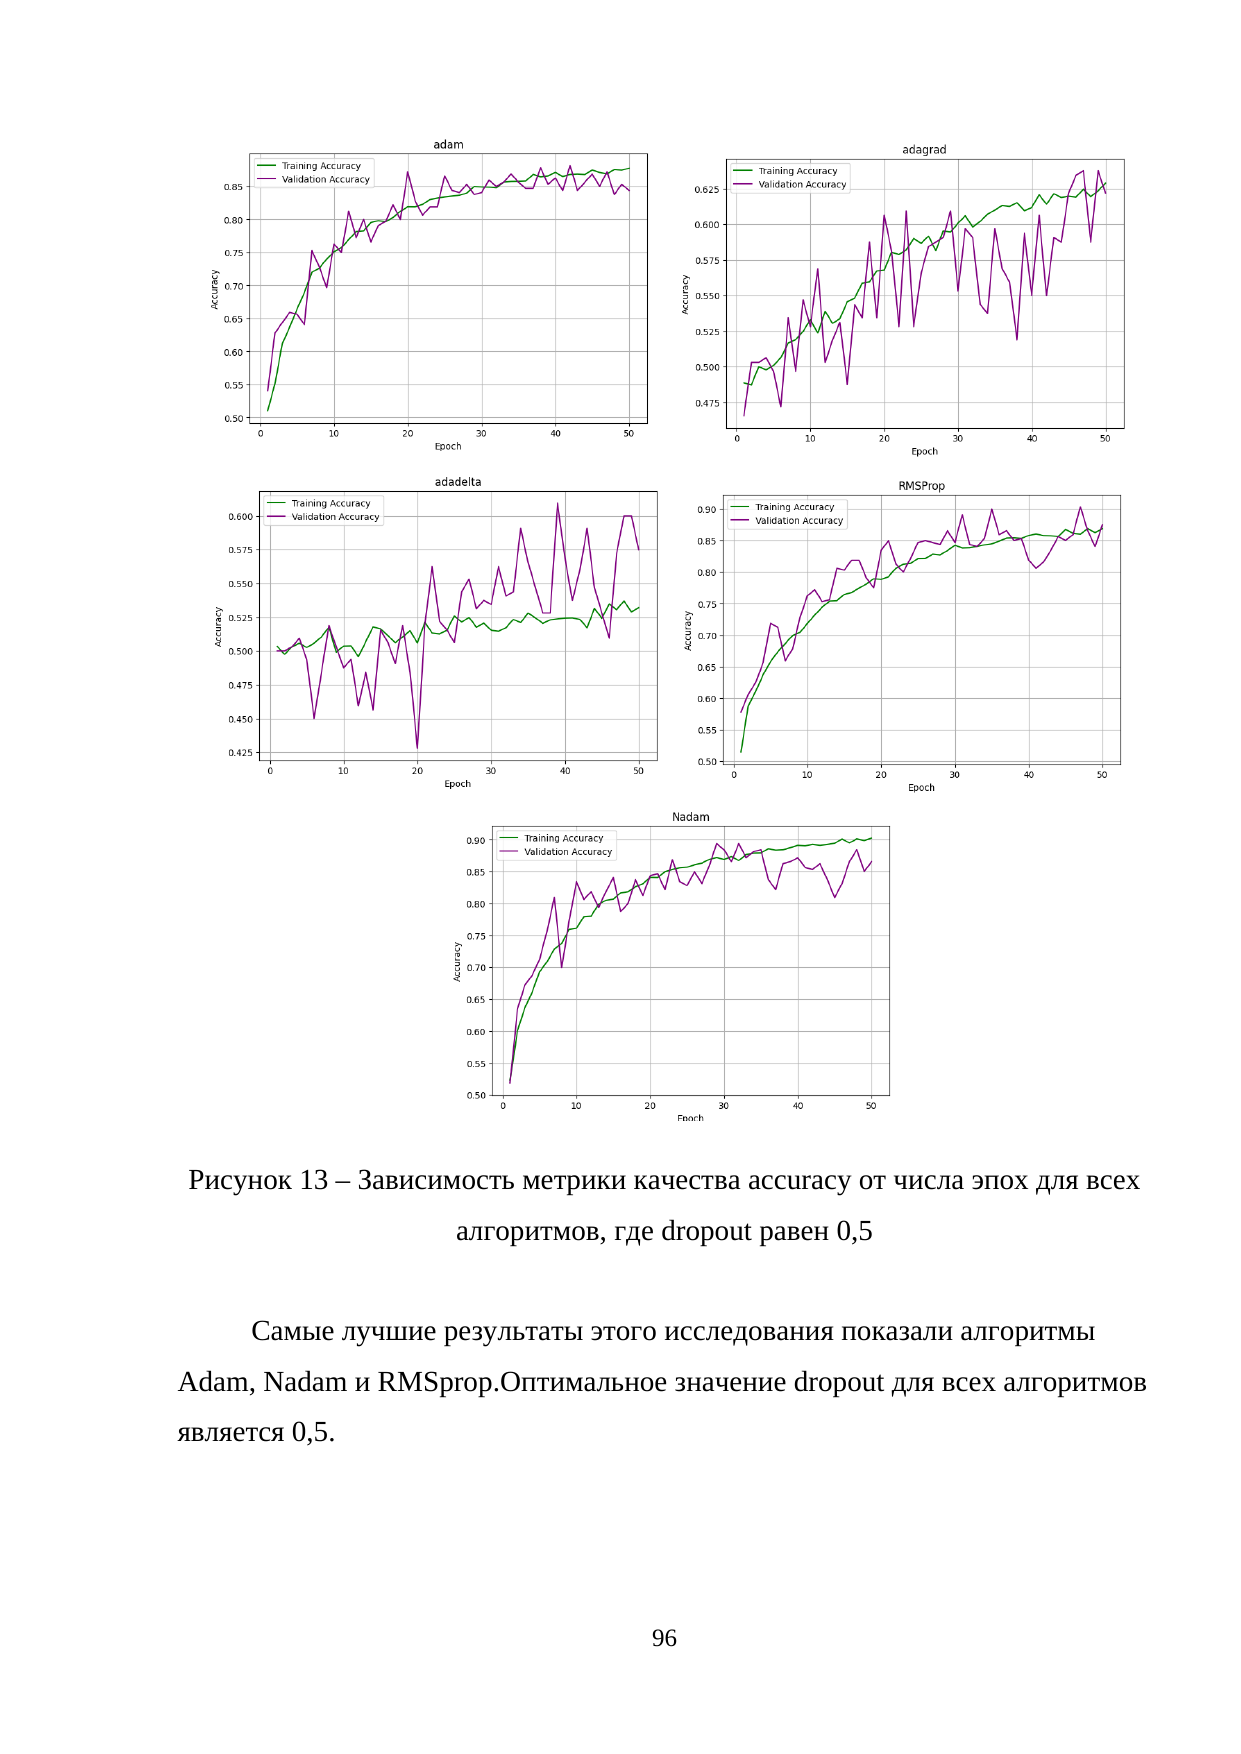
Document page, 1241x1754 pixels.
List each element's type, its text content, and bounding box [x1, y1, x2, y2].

text Рисунок 13 – Зависимость метрики качества accuracy от числа эпох для всех алгоритмов, где dropout равен 0,5 [177, 1162, 1152, 1246]
text Самые лучшие результаты этого исследования показали алгоритмы Adam, Nadam и RMSprop.Оптимальное значение dropout для всех алгоритмов является 0,5. [177, 1313, 1152, 1448]
picture [178, 118, 1151, 1149]
